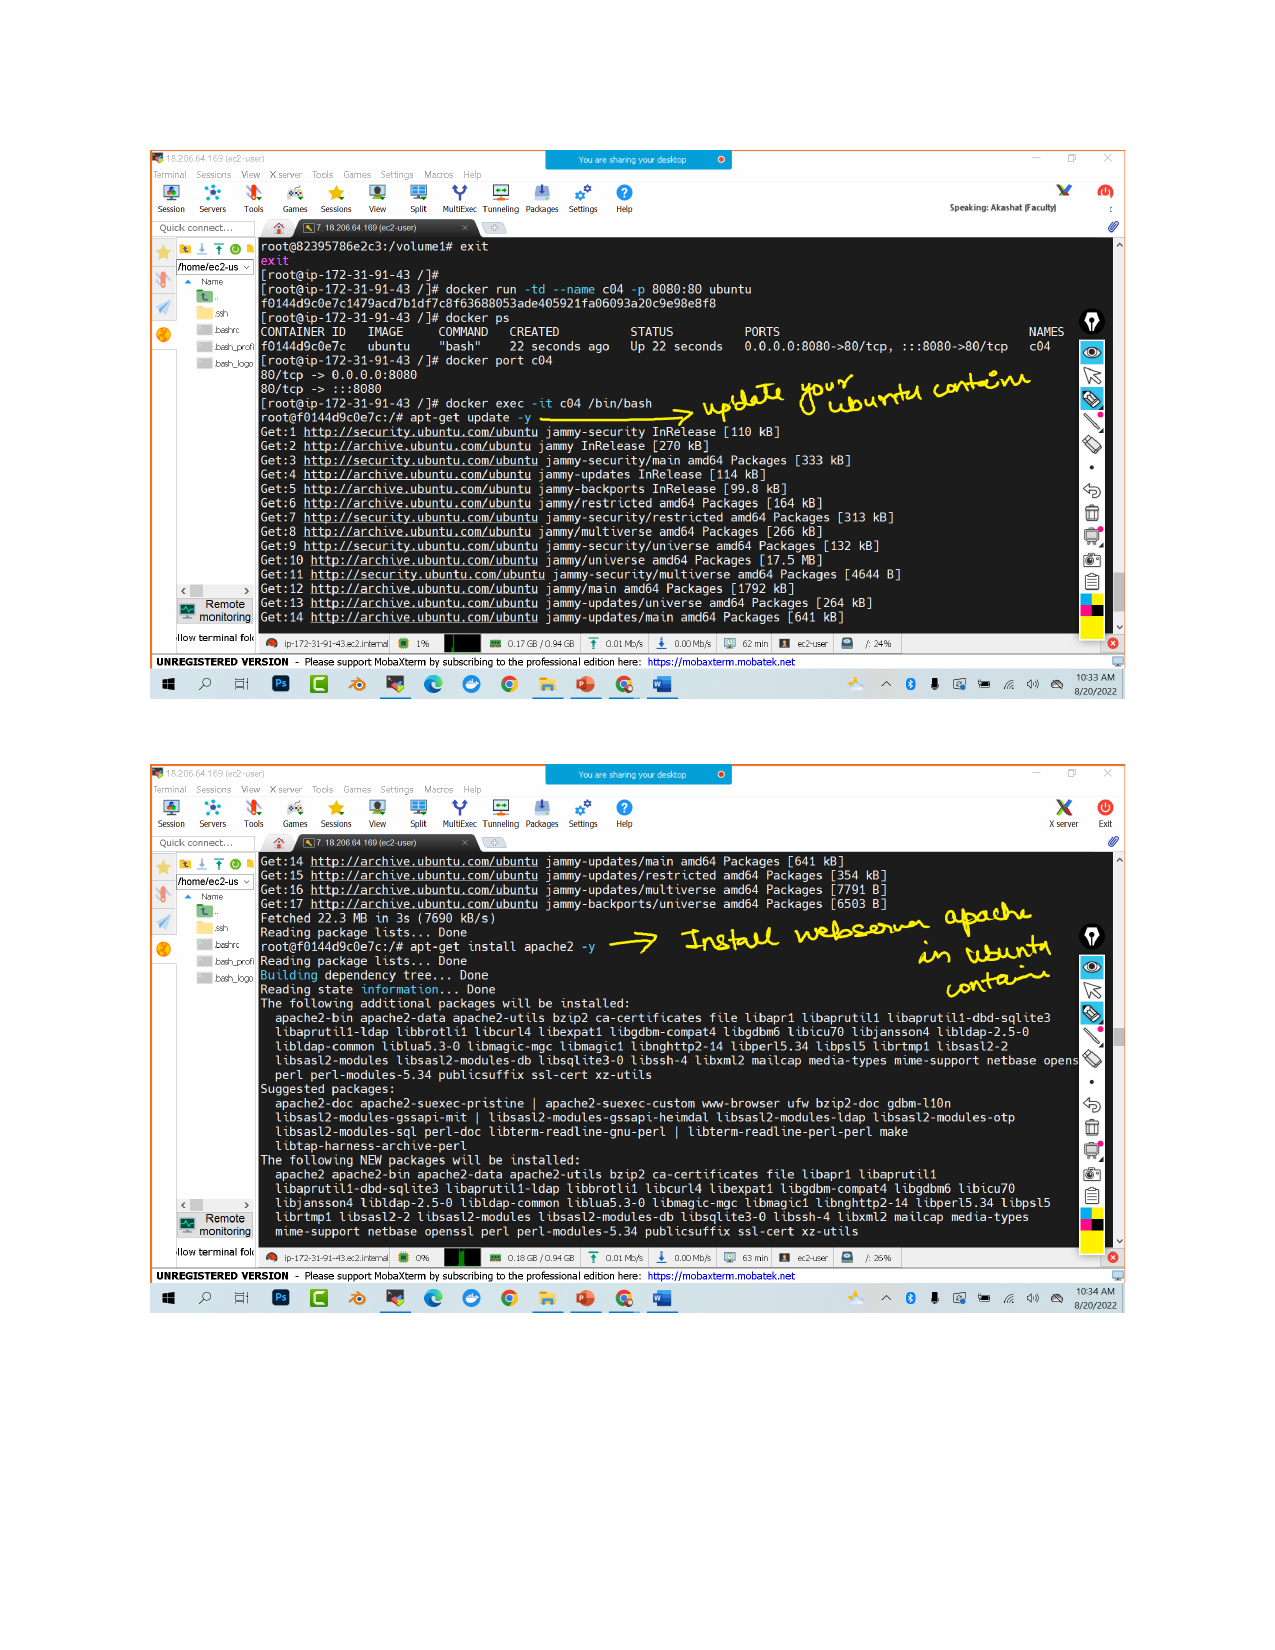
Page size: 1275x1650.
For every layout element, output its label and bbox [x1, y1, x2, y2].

picture [150, 150, 1125, 699]
picture [150, 764, 1125, 1313]
